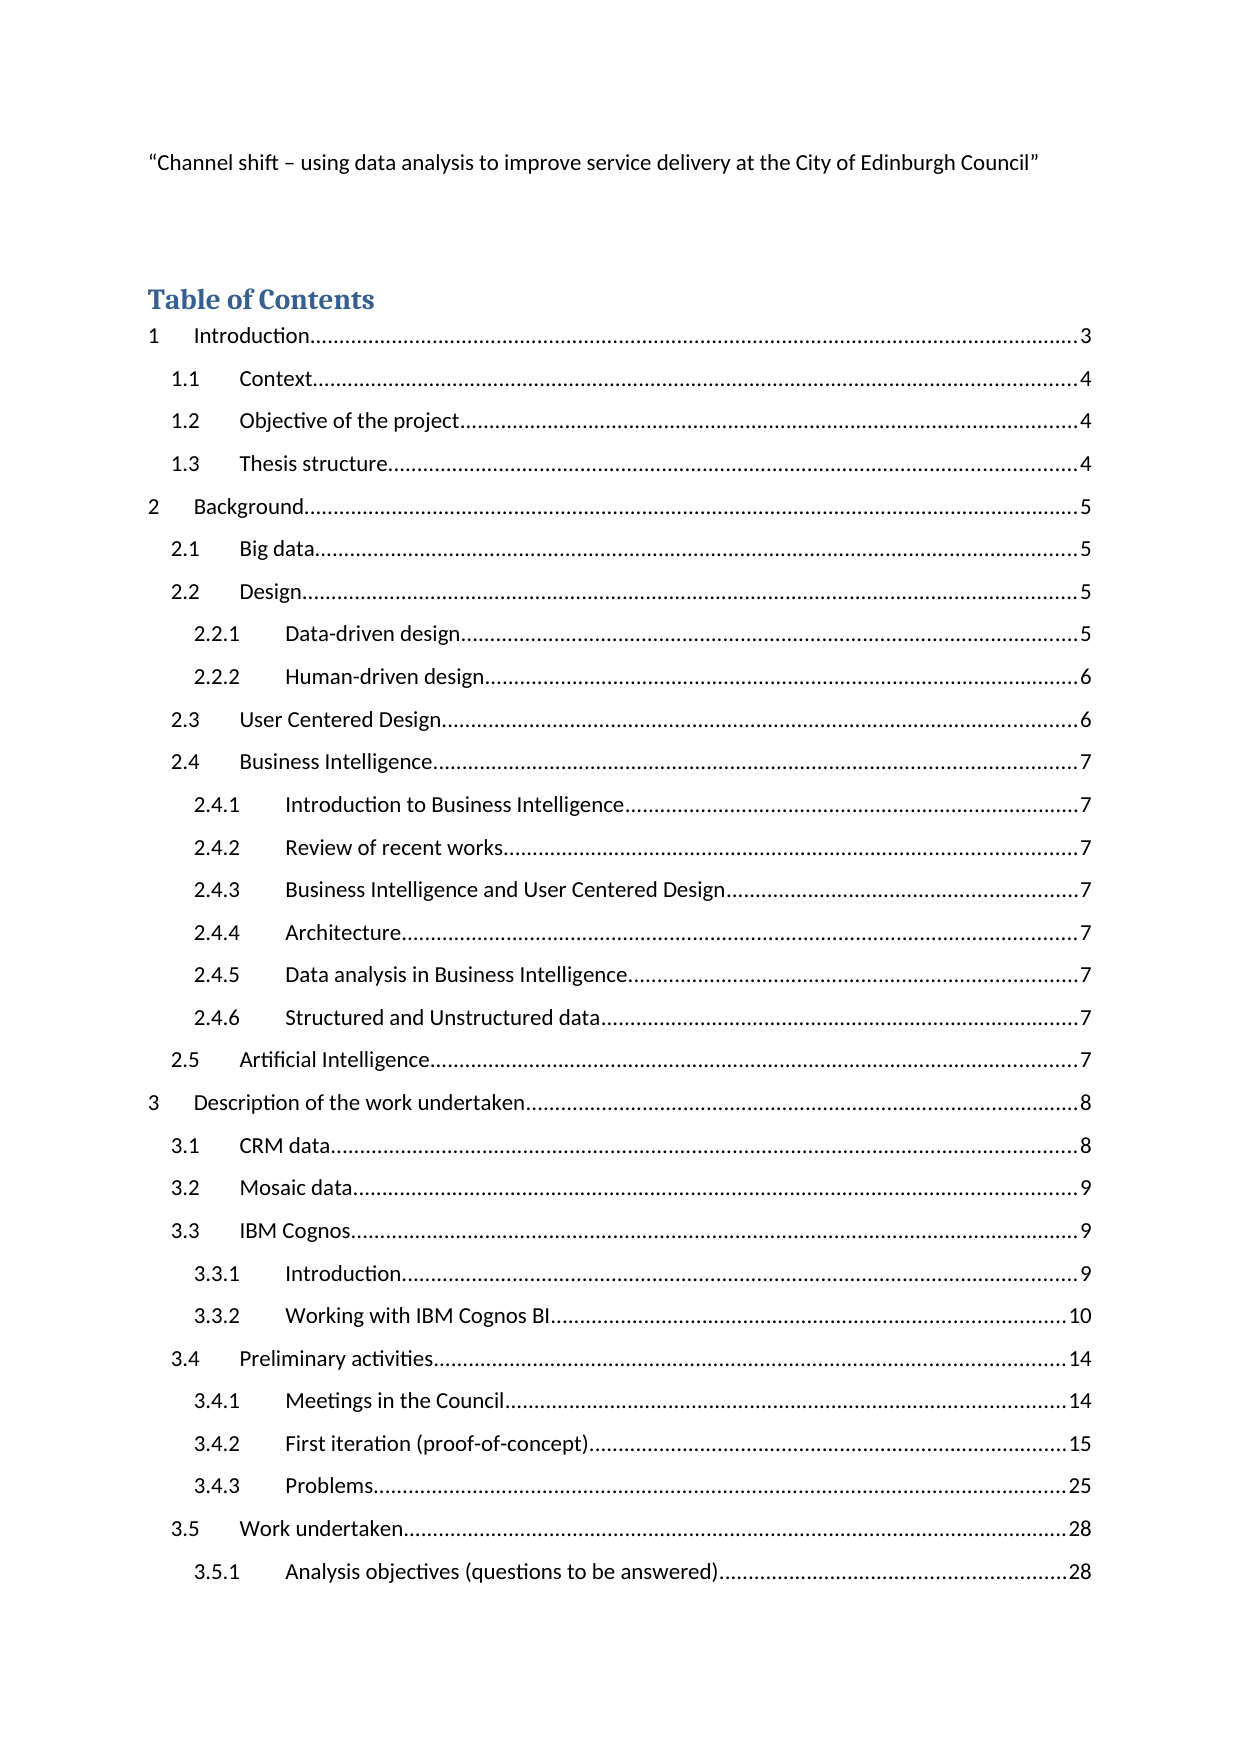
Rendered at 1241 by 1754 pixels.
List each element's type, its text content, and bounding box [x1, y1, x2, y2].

text “Channel shift – using data analysis to improve service delivery at the City of Edinburgh Council” [148, 148, 1093, 176]
